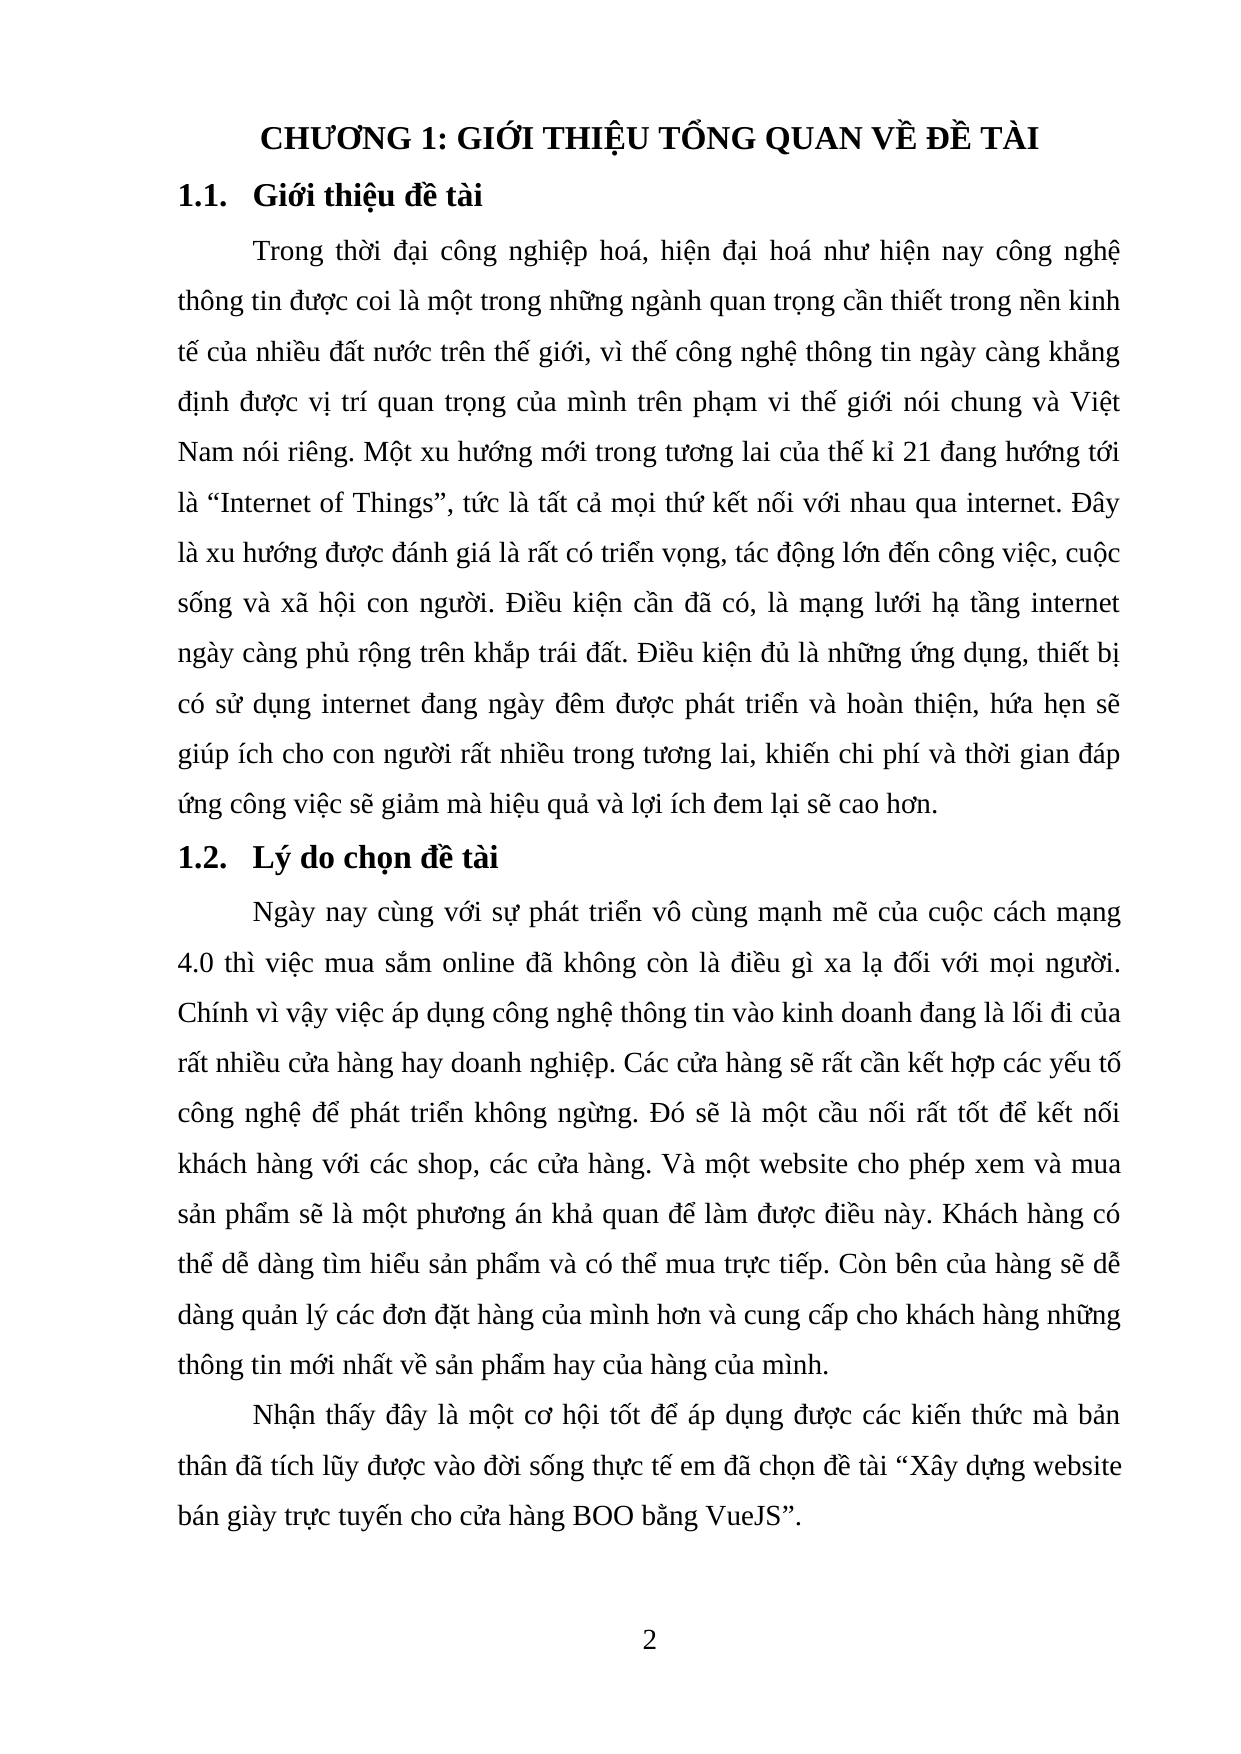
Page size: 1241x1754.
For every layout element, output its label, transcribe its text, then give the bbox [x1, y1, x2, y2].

subtitle Giới thiệu đề tài [177, 176, 1122, 214]
list Trong thời đại công nghiệp hoá, hiện đại hoá như hiện nay công nghệ thông tin được coi là một trong những ngành quan trọng cần thiết trong nền kinh tế của nhiều đất nước trên thế giới, vì thế công nghệ thông tin ngày càng khẳng định được vị trí quan trọng của mình trên phạm vi thế giới nói chung và Việt Nam nói riêng. Một xu hướng mới trong tương lai của thế kỉ 21 đang hướng tới là “Internet of Things”, tức là tất cả mọi thứ kết nối với nhau qua internet. Đây là xu hướng được đánh giá là rất có triển vọng, tác động lớn đến công việc, cuộc sống và xã hội con người. Điều kiện cần đã có, là mạng lưới hạ tầng internet ngày càng phủ rộng trên khắp trái đất. Điều kiện đủ là những ứng dụng, thiết bị có sử dụng internet đang ngày đêm được phát triển và hoàn thiện, hứa hẹn sẽ giúp ích cho con người rất nhiều trong tương lai, khiến chi phí và thời gian đáp ứng công việc sẽ giảm mà hiệu quả và lợi ích đem lại sẽ cao hơn. [177, 233, 1122, 820]
list Nhận thấy đây là một cơ hội tốt để áp dụng được các kiến thức mà bản thân đã tích lũy được vào đời sống thực tế em đã chọn đề tài “Xây dựng website bán giày trực tuyến cho cửa hàng BOO bằng VueJS”. [177, 1397, 1122, 1532]
subtitle Lý do chọn đề tài [177, 837, 1122, 875]
subtitle CHƯƠNG 1: GIỚI THIỆU TỔNG QUAN VỀ ĐỀ TÀI [177, 118, 1122, 156]
list Ngày nay cùng với sự phát triển vô cùng mạnh mẽ của cuộc cách mạng 4.0 thì việc mua sắm online đã không còn là điều gì xa lạ đối với mọi người. Chính vì vậy việc áp dụng công nghệ thông tin vào kinh doanh đang là lối đi của rất nhiều cửa hàng hay doanh nghiệp. Các cửa hàng sẽ rất cần kết hợp các yếu tố công nghệ để phát triển không ngừng. Đó sẽ là một cầu nối rất tốt để kết nối khách hàng với các shop, các cửa hàng. Và một website cho phép xem và mua sản phẩm sẽ là một phương án khả quan để làm được điều này. Khách hàng có thể dễ dàng tìm hiểu sản phẩm và có thể mua trực tiếp. Còn bên của hàng sẽ dễ dàng quản lý các đơn đặt hàng của mình hơn và cung cấp cho khách hàng những thông tin mới nhất về sản phẩm hay của hàng của mình. [177, 894, 1122, 1381]
